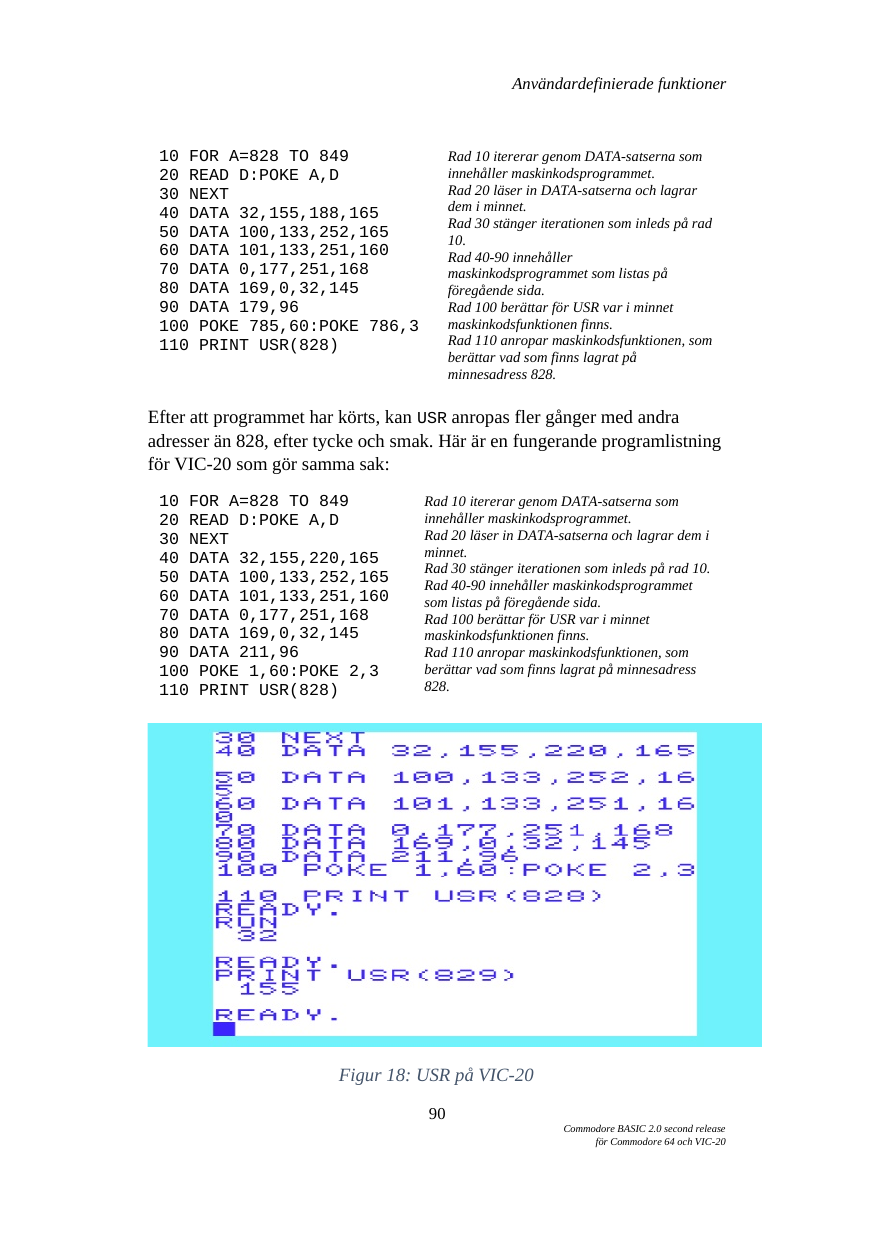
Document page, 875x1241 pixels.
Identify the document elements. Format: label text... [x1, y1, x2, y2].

text Efter att programmet har körts, kan USR anropas fler gånger med andra adresser än 828, efter tycke och smak. Här är en fungerande programlistning för VIC-20 som gör samma sak: [148, 382, 726, 475]
table_header Rad 10 itererar genom DATA-satserna som innehåller maskinkodsprogrammet. Rad 20 läser in DATA-satserna och lagrar dem i minnet. Rad 30 stänger iterationen som inleds på rad 10. Rad 40-90 innehåller maskinkodsprogrammet som listas på föregående sida. Rad 100 berättar för USR var i minnet maskinkodsfunktionen finns. Rad 110 anropar maskinkodsfunktionen, som berättar vad som finns lagrat på minnesadress 828. [413, 493, 725, 700]
table_header 10 FOR A=828 TO 849 20 READ D:POKE A,D 30 NEXT 40 DATA 32,155,220,165 50 DATA 100,133,252,165 60 DATA 101,133,251,160 70 DATA 0,177,251,168 80 DATA 169,0,32,145 90 DATA 211,96 100 POKE 1,60:POKE 2,3 110 PRINT USR(828) [148, 493, 413, 700]
text Figur 18: USR på VIC-20 [148, 1064, 726, 1086]
table_header Rad 10 itererar genom DATA-satserna som innehåller maskinkodsprogrammet. Rad 20 läser in DATA-satserna och lagrar dem i minnet. Rad 30 stänger iterationen som inleds på rad 10. Rad 40-90 innehåller maskinkodsprogrammet som listas på föregående sida. Rad 100 berättar för USR var i minnet maskinkodsfunktionen finns. Rad 110 anropar maskinkodsfunktionen, som berättar vad som finns lagrat på minnesadress 828. [436, 148, 725, 382]
table_header 10 FOR A=828 TO 849 20 READ D:POKE A,D 30 NEXT 40 DATA 32,155,188,165 50 DATA 100,133,252,165 60 DATA 101,133,251,160 70 DATA 0,177,251,168 80 DATA 169,0,32,145 90 DATA 179,96 100 POKE 785,60:POKE 786,3 110 PRINT USR(828) [148, 148, 436, 382]
picture [147, 723, 762, 1047]
